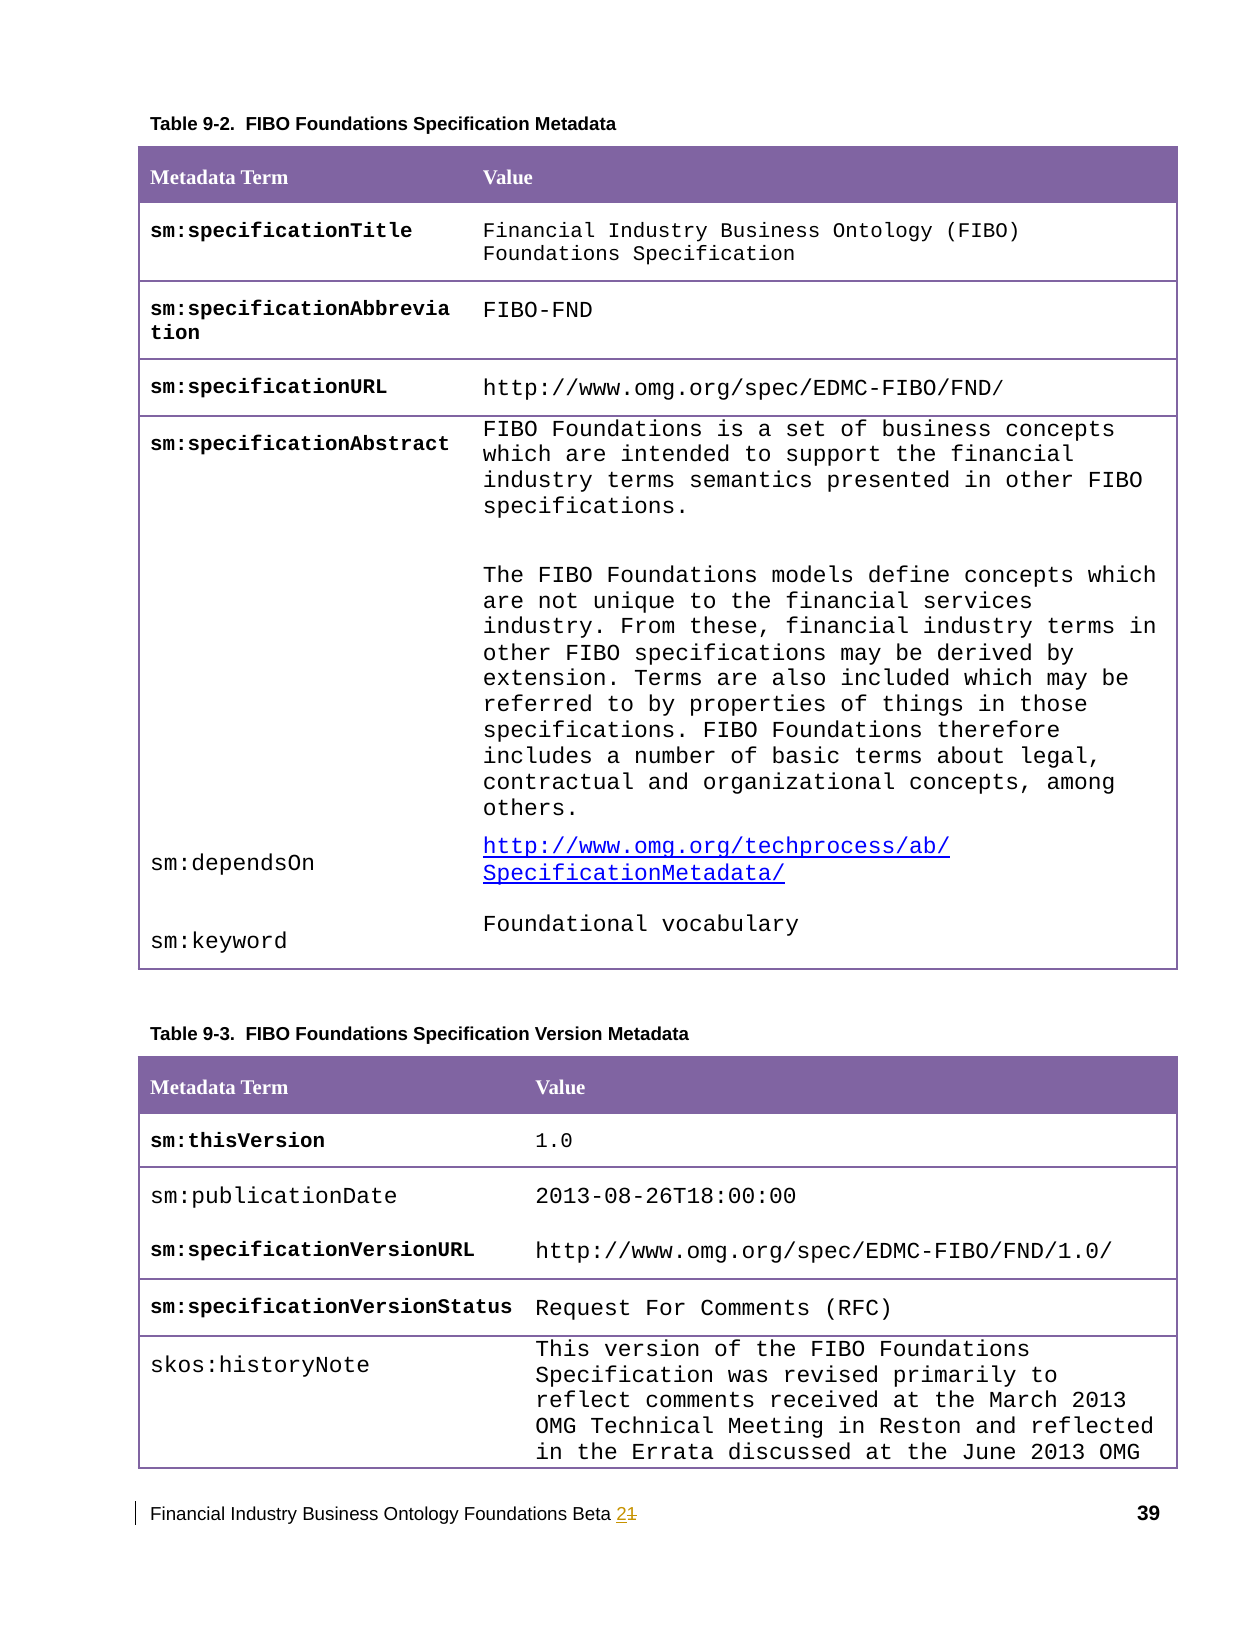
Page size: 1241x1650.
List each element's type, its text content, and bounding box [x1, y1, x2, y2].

text Table 9-2. FIBO Foundations Specification Metadata [150, 112, 1165, 134]
table_cell Financial Industry Business Ontology (FIBO) Foundations Specification [471, 203, 1176, 279]
table_cell skos:historyNote [140, 1337, 524, 1467]
table_cell sm:keyword [140, 913, 471, 968]
table_cell 2013-08-26T18:00:00 [524, 1168, 1176, 1223]
table_cell http://www.omg.org/spec/EDMC-FIBO/FND/1.0/ [524, 1223, 1176, 1278]
table_header Metadata Term [140, 1058, 524, 1111]
table_header Value [471, 148, 1176, 201]
table_cell sm:specificationVersionURL [140, 1223, 524, 1278]
table_cell 1.0 [524, 1114, 1176, 1166]
table_cell sm:dependsOn [140, 835, 471, 913]
table_cell sm:thisVersion [140, 1114, 524, 1166]
text Table 9-3. FIBO Foundations Specification Version Metadata [150, 1023, 1165, 1044]
table_cell http://www.omg.org/spec/EDMC-FIBO/FND/ [471, 360, 1176, 415]
table_cell sm:specificationURL [140, 360, 471, 415]
table_header Metadata Term [140, 148, 471, 201]
table_cell http://www.omg.org/techprocess/ab/SpecificationMetadata/ [471, 835, 1176, 913]
table_cell sm:specificationAbstract [140, 417, 471, 835]
table_cell sm:specificationTitle [140, 203, 471, 279]
table_header Value [524, 1058, 1176, 1111]
table_cell sm:specificationVersionStatus [140, 1280, 524, 1335]
table_cell sm:specificationAbbreviation [140, 282, 471, 358]
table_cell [524, 1337, 1176, 1467]
table_cell Foundational vocabulary [471, 913, 1176, 968]
table_cell Request For Comments (RFC) [524, 1280, 1176, 1335]
table_cell FIBO-FND [471, 282, 1176, 358]
table_cell FIBO Foundations is a set of business concepts which are intended to support the financial industry terms semantics presented in other FIBO specifications. The FIBO Foundations models define concepts which are not unique to the financial services industry. From these, financial industry terms in other FIBO specifications may be derived by extension. Terms are also included which may be referred to by properties of things in those specifications. FIBO Foundations therefore includes a number of basic terms about legal, contractual and organizational concepts, among others. [471, 417, 1176, 835]
table_cell sm:publicationDate [140, 1168, 524, 1223]
